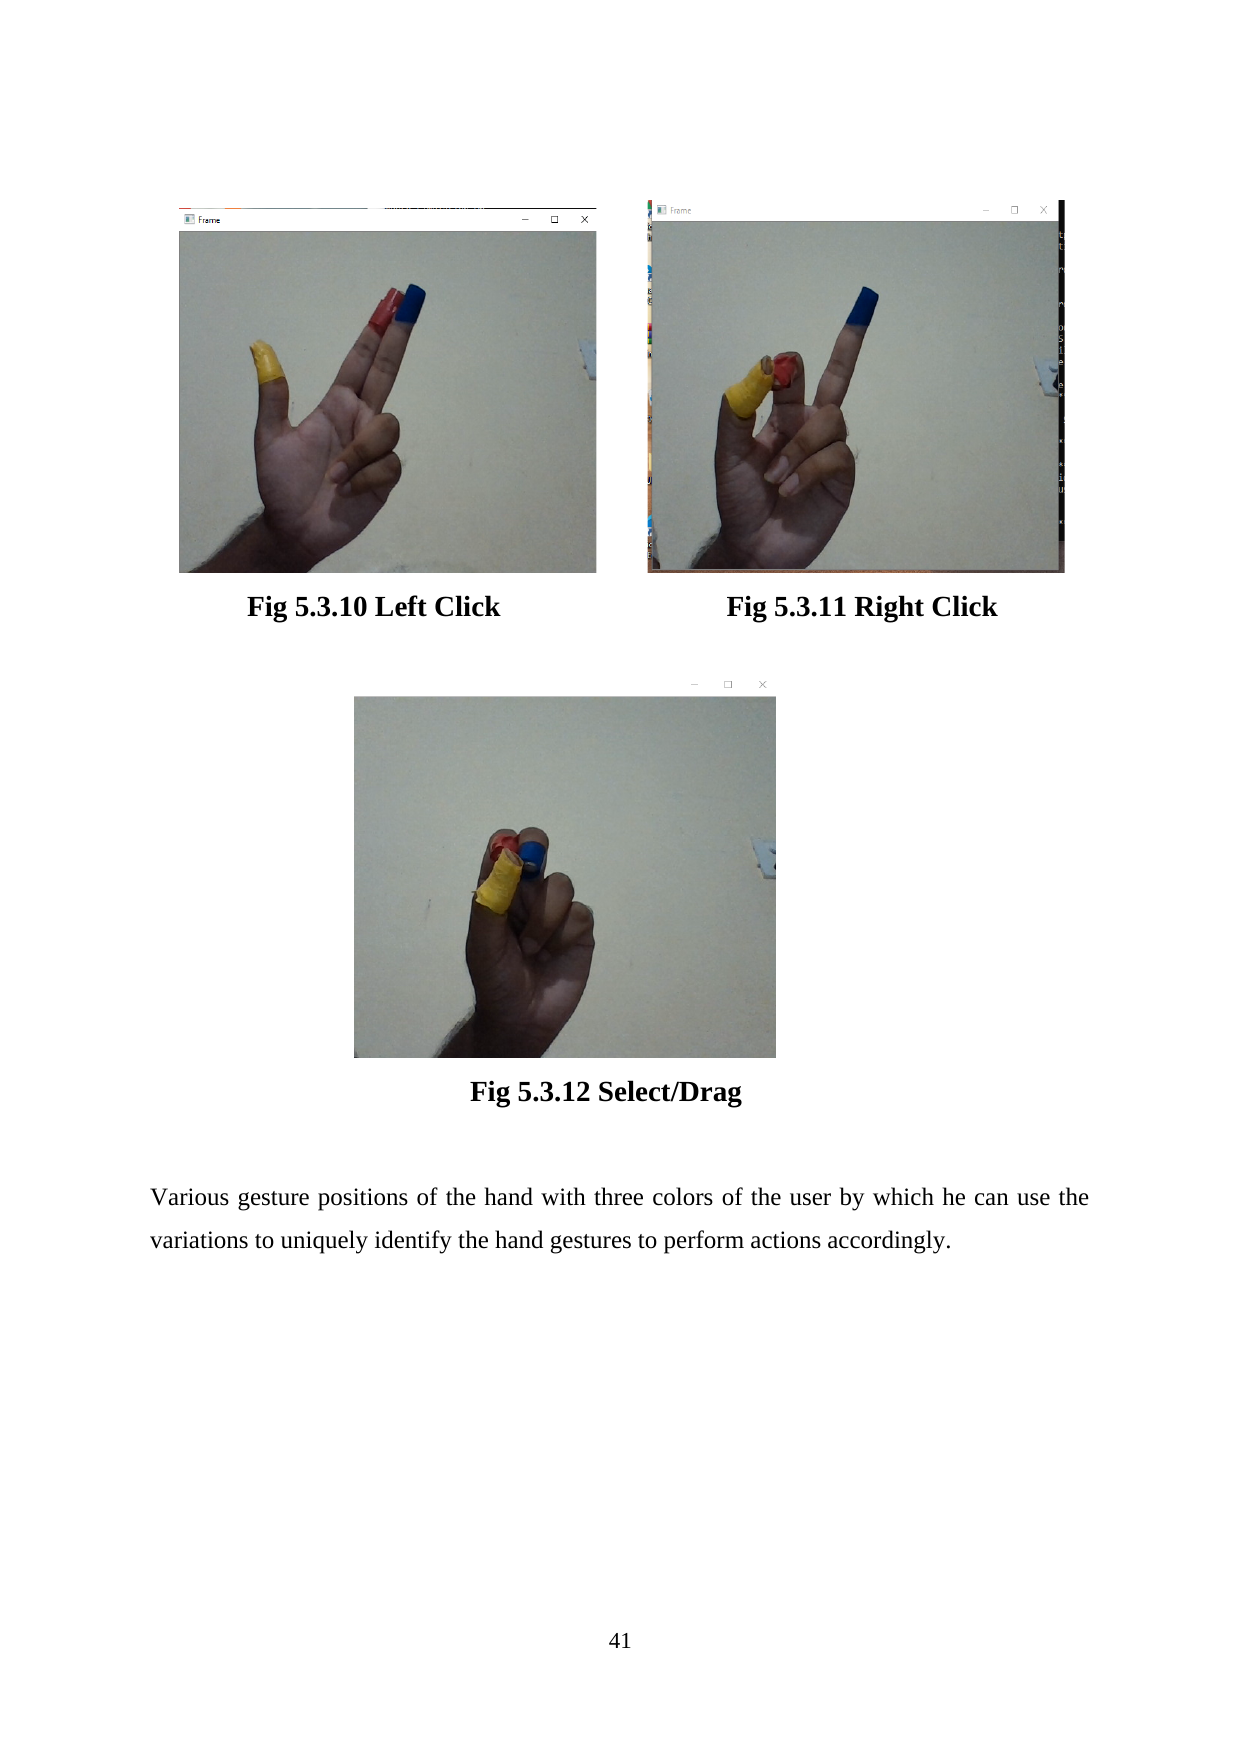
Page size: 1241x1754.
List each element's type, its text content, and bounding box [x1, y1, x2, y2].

picture [354, 678, 776, 1058]
text Fig 5.3.12 Select/Drag [150, 1074, 1090, 1108]
picture [179, 208, 597, 573]
picture [647, 200, 1065, 573]
text Fig 5.3.10 Left Click Fig 5.3.11 Right Click [150, 589, 1090, 622]
text Various gesture positions of the hand with three colors of the user by which he can use the variations to uniquely identify the hand gestures to perform actions accordingly. [150, 1182, 1090, 1254]
